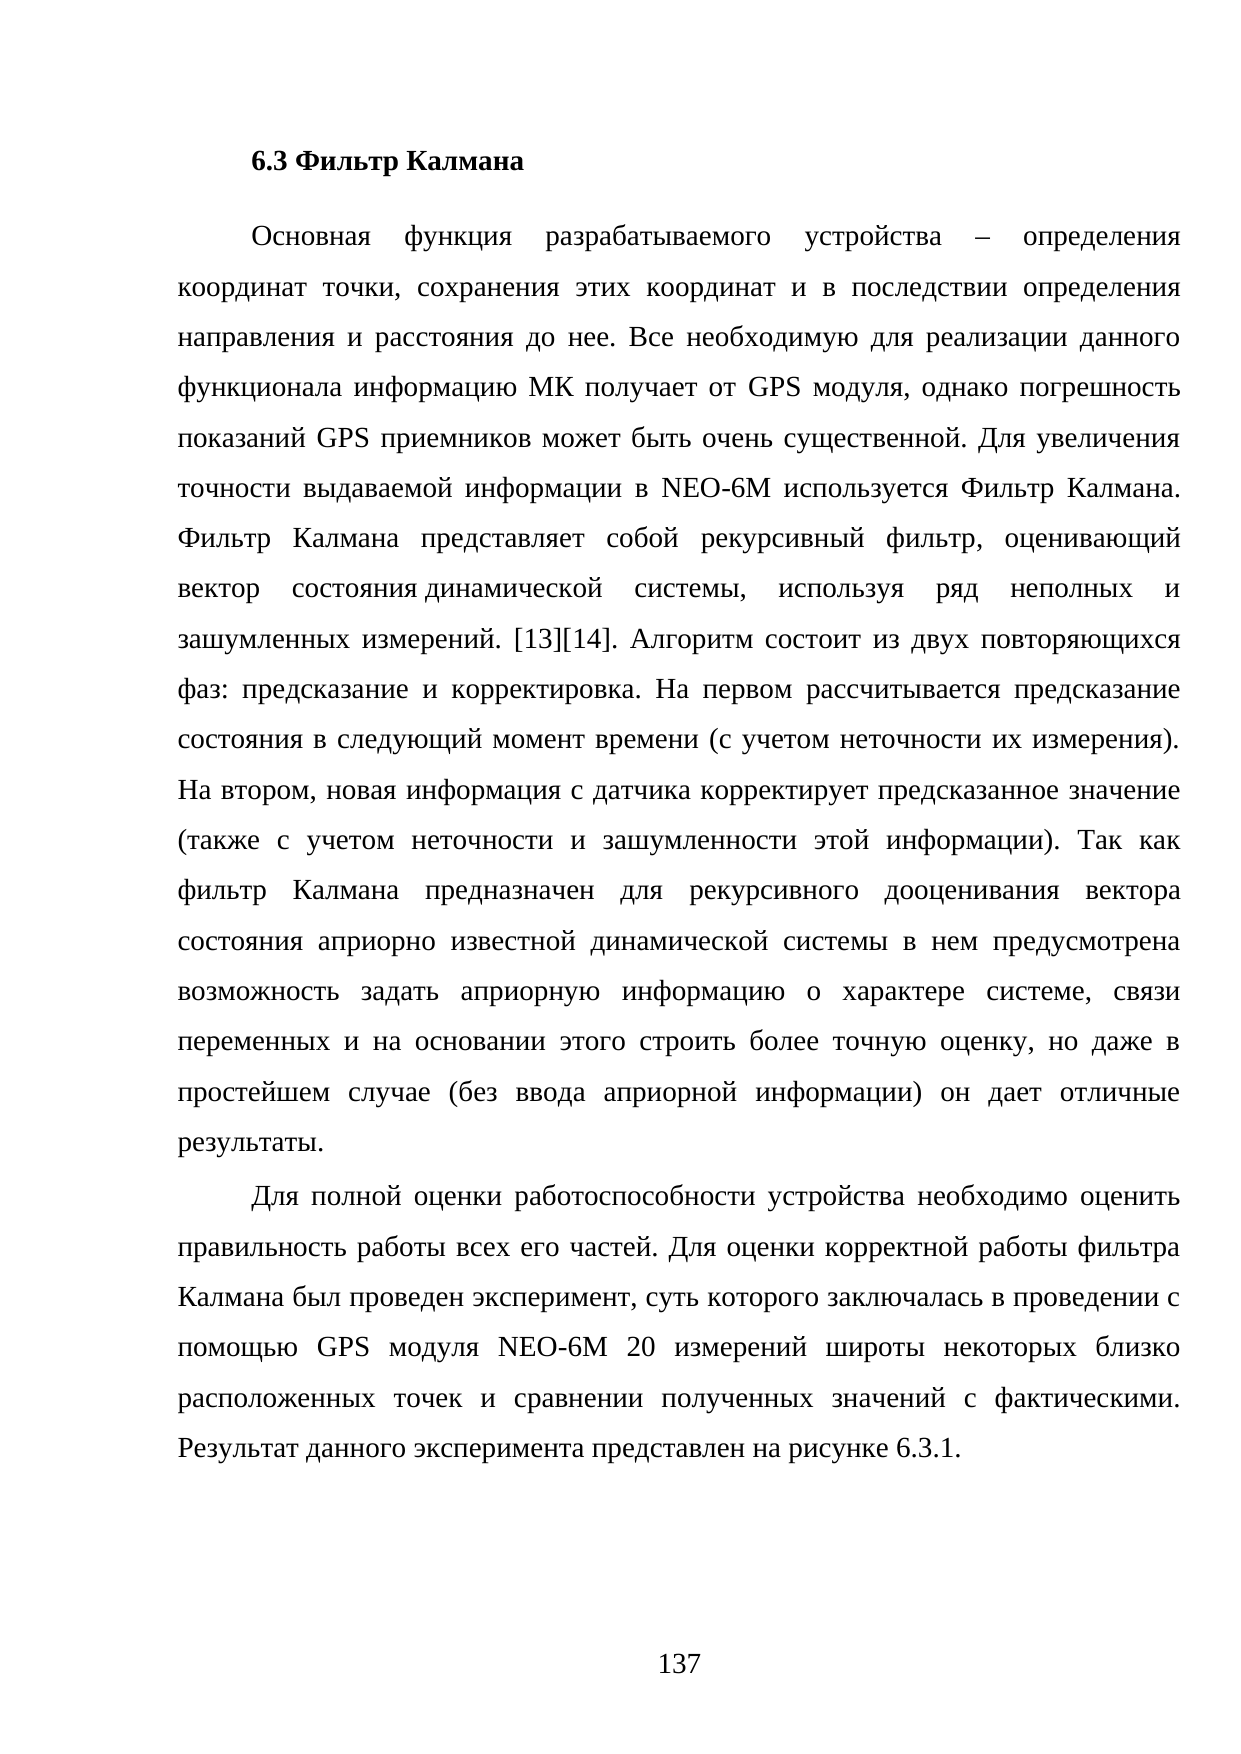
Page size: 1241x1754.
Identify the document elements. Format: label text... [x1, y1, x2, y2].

text Основная функция разрабатываемого устройства – определения координат точки, сохранения этих координат и в последствии определения направления и расстояния до нее. Все необходимую для реализации данного функционала информацию МК получает от GPS модуля, однако погрешность показаний GPS приемников может быть очень существенной. Для увеличения точности выдаваемой информации в NEO-6M используется Фильтр Калмана. Фильтр Калмана представляет собой рекурсивный фильтр, оценивающий вектор состояния динамической системы, используя ряд неполных и зашумленных измерений. [13][14]. Алгоритм состоит из двух повторяющихся фаз: предсказание и корректировка. На первом рассчитывается предсказание состояния в следующий момент времени (с учетом неточности их измерения). На втором, новая информация с датчика корректирует предсказанное значение (также с учетом неточности и зашумленности этой информации). Так как фильтр Калмана предназначен для рекурсивного дооценивания вектора состояния априорно известной динамической системы в нем предусмотрена возможность задать априорную информацию о характере системе, связи переменных и на основании этого строить более точную оценку, но даже в простейшем случае (без ввода априорной информации) он дает отличные результаты. [177, 218, 1181, 1158]
subtitle 6.3 Фильтр Калмана [177, 143, 1181, 177]
text Для полной оценки работоспособности устройства необходимо оценить правильность работы всех его частей. Для оценки корректной работы фильтра Калмана был проведен эксперимент, суть которого заключалась в проведении с помощью GPS модуля NEO-6M 20 измерений широты некоторых близко расположенных точек и сравнении полученных значений с фактическими. Результат данного эксперимента представлен на рисунке 6.3.1. [177, 1178, 1181, 1464]
